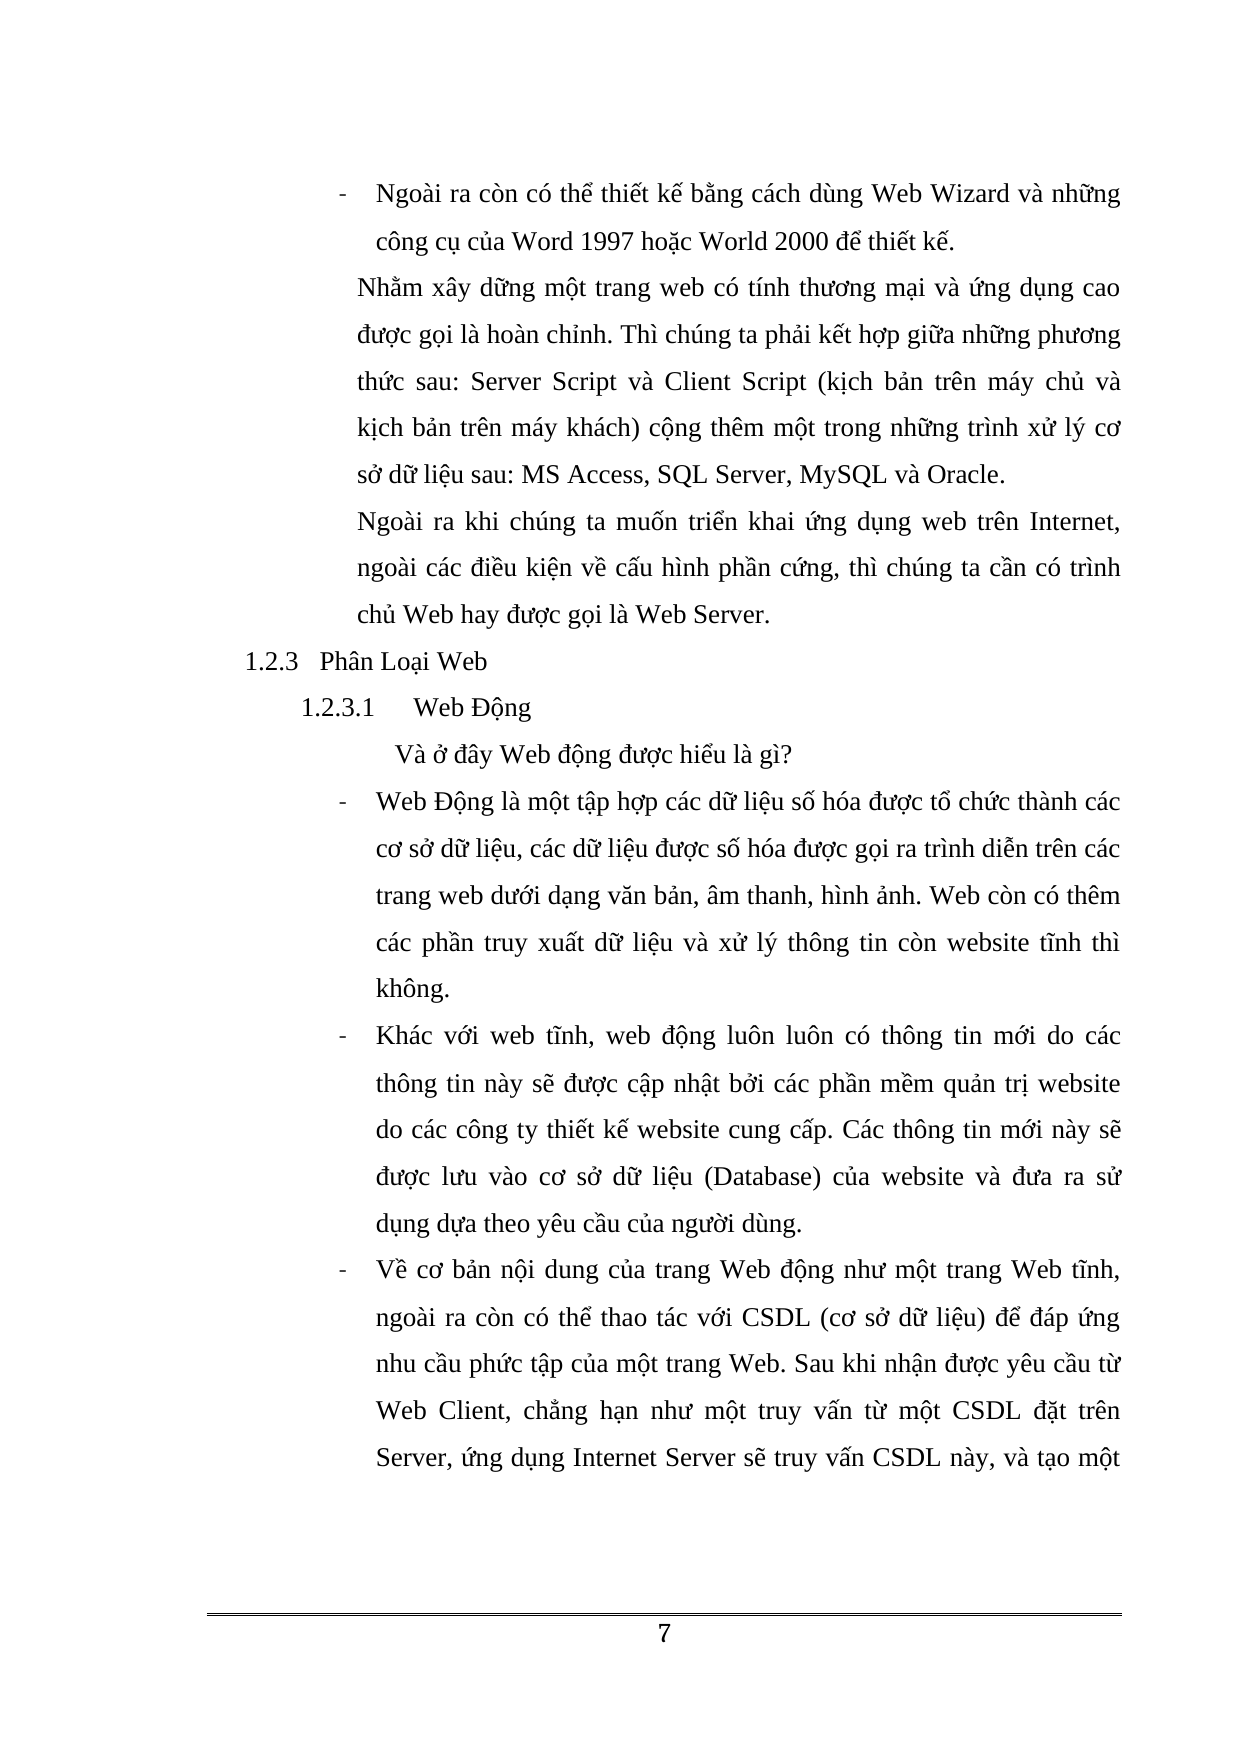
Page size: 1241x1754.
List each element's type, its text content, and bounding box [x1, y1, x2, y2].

list Web Động là một tập hợp các dữ liệu số hóa được tổ chức thành các cơ sở dữ liệu, các dữ liệu được số hóa được gọi ra trình diễn trên các trang web dưới dạng văn bản, âm thanh, hình ảnh. Web còn có thêm các phần truy xuất dữ liệu và xử lý thông tin còn website tĩnh thì không. [338, 785, 1122, 1003]
text Nhằm xây dững một trang web có tính thương mại và ứng dụng cao được gọi là hoàn chỉnh. Thì chúng ta phải kết hợp giữa những phương thức sau: Server Script và Client Script (kịch bản trên máy chủ và kịch bản trên máy khách) cộng thêm một trong những trình xử lý cơ sở dữ liệu sau: MS Access, SQL Server, MySQL và Oracle. [357, 271, 1122, 489]
list Ngoài ra còn có thể thiết kế bằng cách dùng Web Wizard và những công cụ của Word 1997 hoặc World 2000 để thiết kế. [338, 177, 1122, 256]
list Và ở đây Web động được hiểu là gì? [394, 738, 1122, 769]
list Khác với web tĩnh, web động luôn luôn có thông tin mới do các thông tin này sẽ được cập nhật bởi các phần mềm quản trị website do các công ty thiết kế website cung cấp. Các thông tin mới này sẽ được lưu vào cơ sở dữ liệu (Database) của website và đưa ra sử dụng dựa theo yêu cầu của người dùng. [338, 1019, 1122, 1238]
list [338, 1253, 1122, 1472]
list Web Động [301, 691, 1122, 723]
list Phân Loại Web [244, 645, 1122, 676]
text Ngoài ra khi chúng ta muốn triển khai ứng dụng web trên Internet, ngoài các điều kiện về cấu hình phần cứng, thì chúng ta cần có trình chủ Web hay được gọi là Web Server. [357, 505, 1122, 629]
